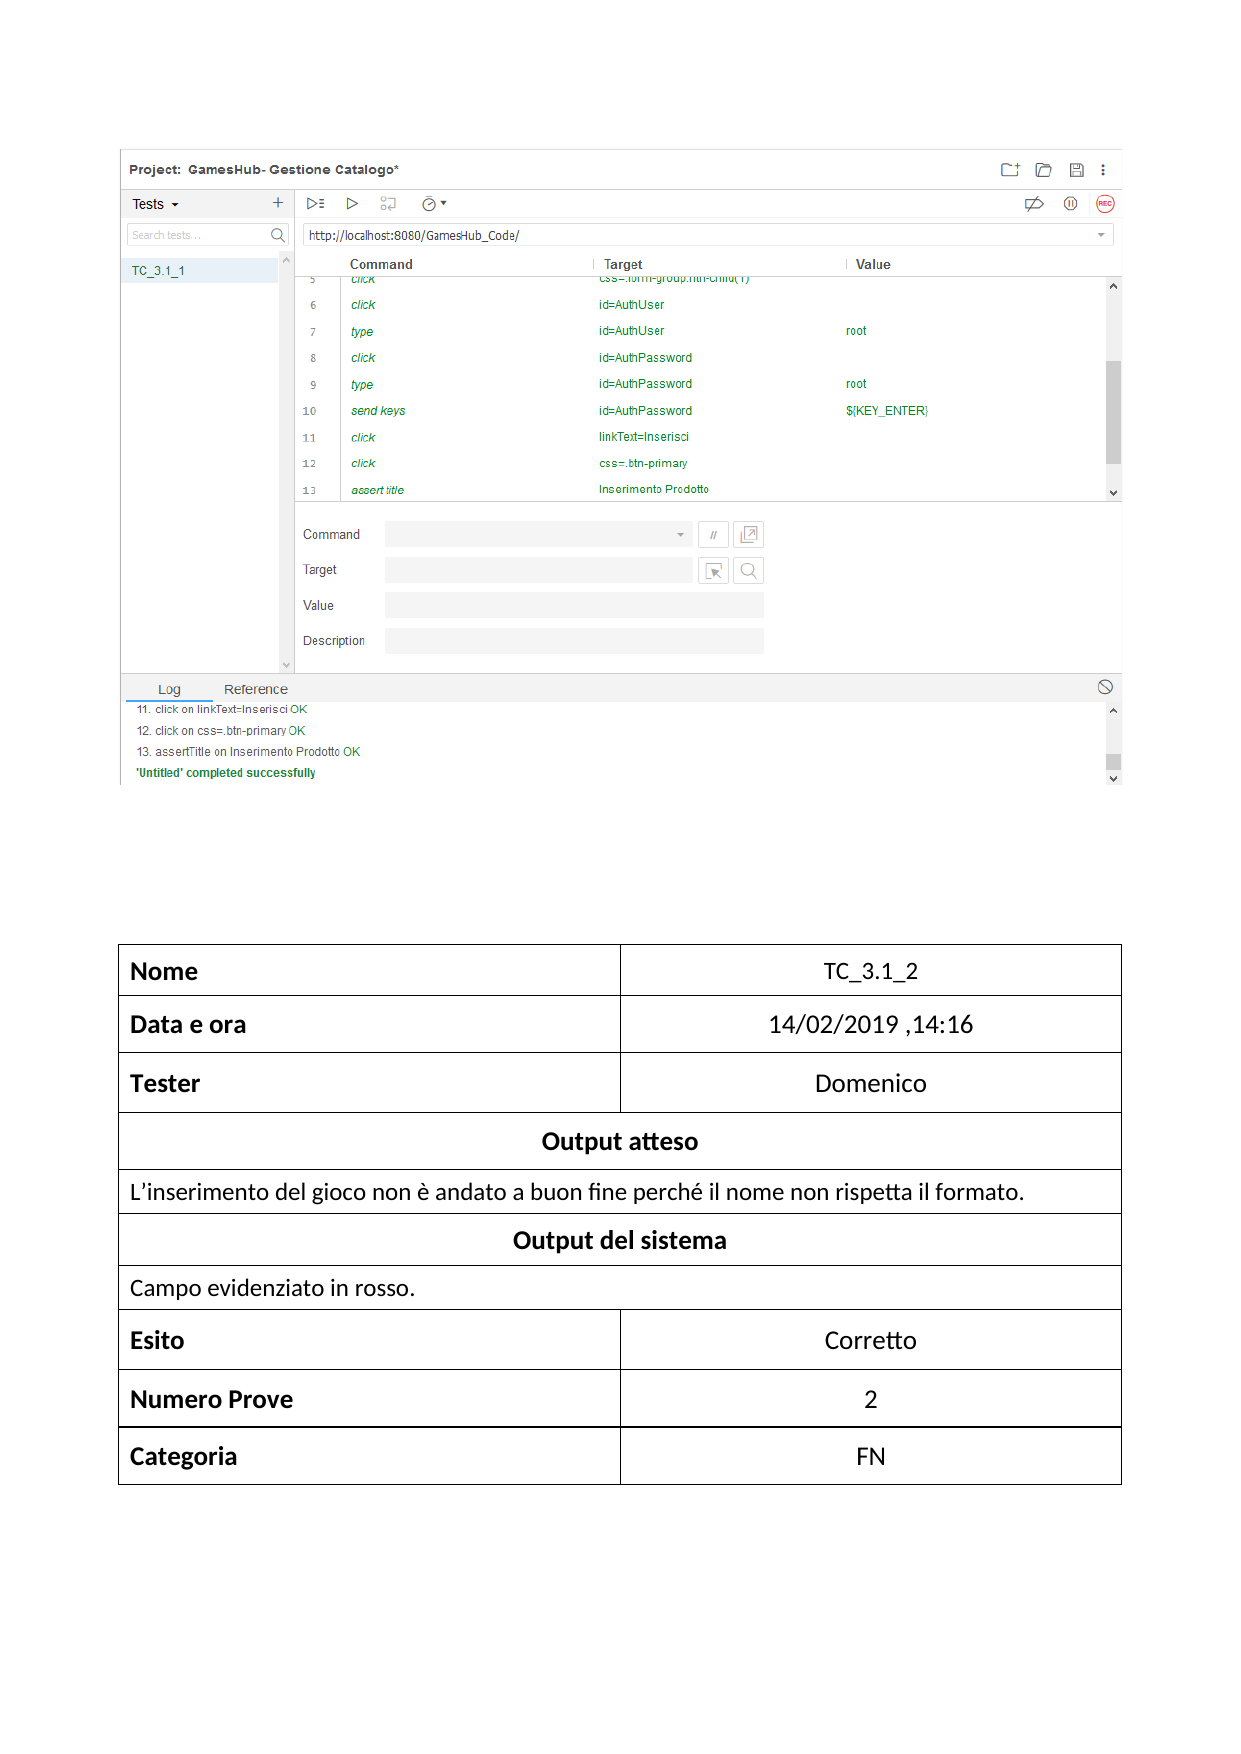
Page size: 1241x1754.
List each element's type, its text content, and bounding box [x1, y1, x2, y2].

table_cell Tester [119, 1053, 620, 1112]
table_cell Output del sistema [119, 1214, 1121, 1265]
table_cell Domenico [621, 1053, 1121, 1112]
table_cell Corretto [621, 1310, 1121, 1369]
table_cell Esito [119, 1310, 620, 1369]
table_header TC_3.1_2 [621, 945, 1121, 995]
table_cell Categoria [119, 1428, 620, 1484]
table_cell FN [621, 1428, 1121, 1484]
table_cell Numero Prove [119, 1370, 620, 1426]
table_header Nome [119, 945, 620, 995]
picture [118, 147, 1123, 785]
table_cell 14/02/2019 ,14:16 [621, 996, 1121, 1052]
table_cell Output atteso [119, 1113, 1121, 1169]
table_cell L’inserimento del gioco non è andato a buon fine perché il nome non rispetta il formato. [119, 1170, 1121, 1212]
table_cell Campo evidenziato in rosso. [119, 1266, 1121, 1309]
table_cell Data e ora [119, 996, 620, 1052]
table_cell 2 [621, 1370, 1121, 1426]
